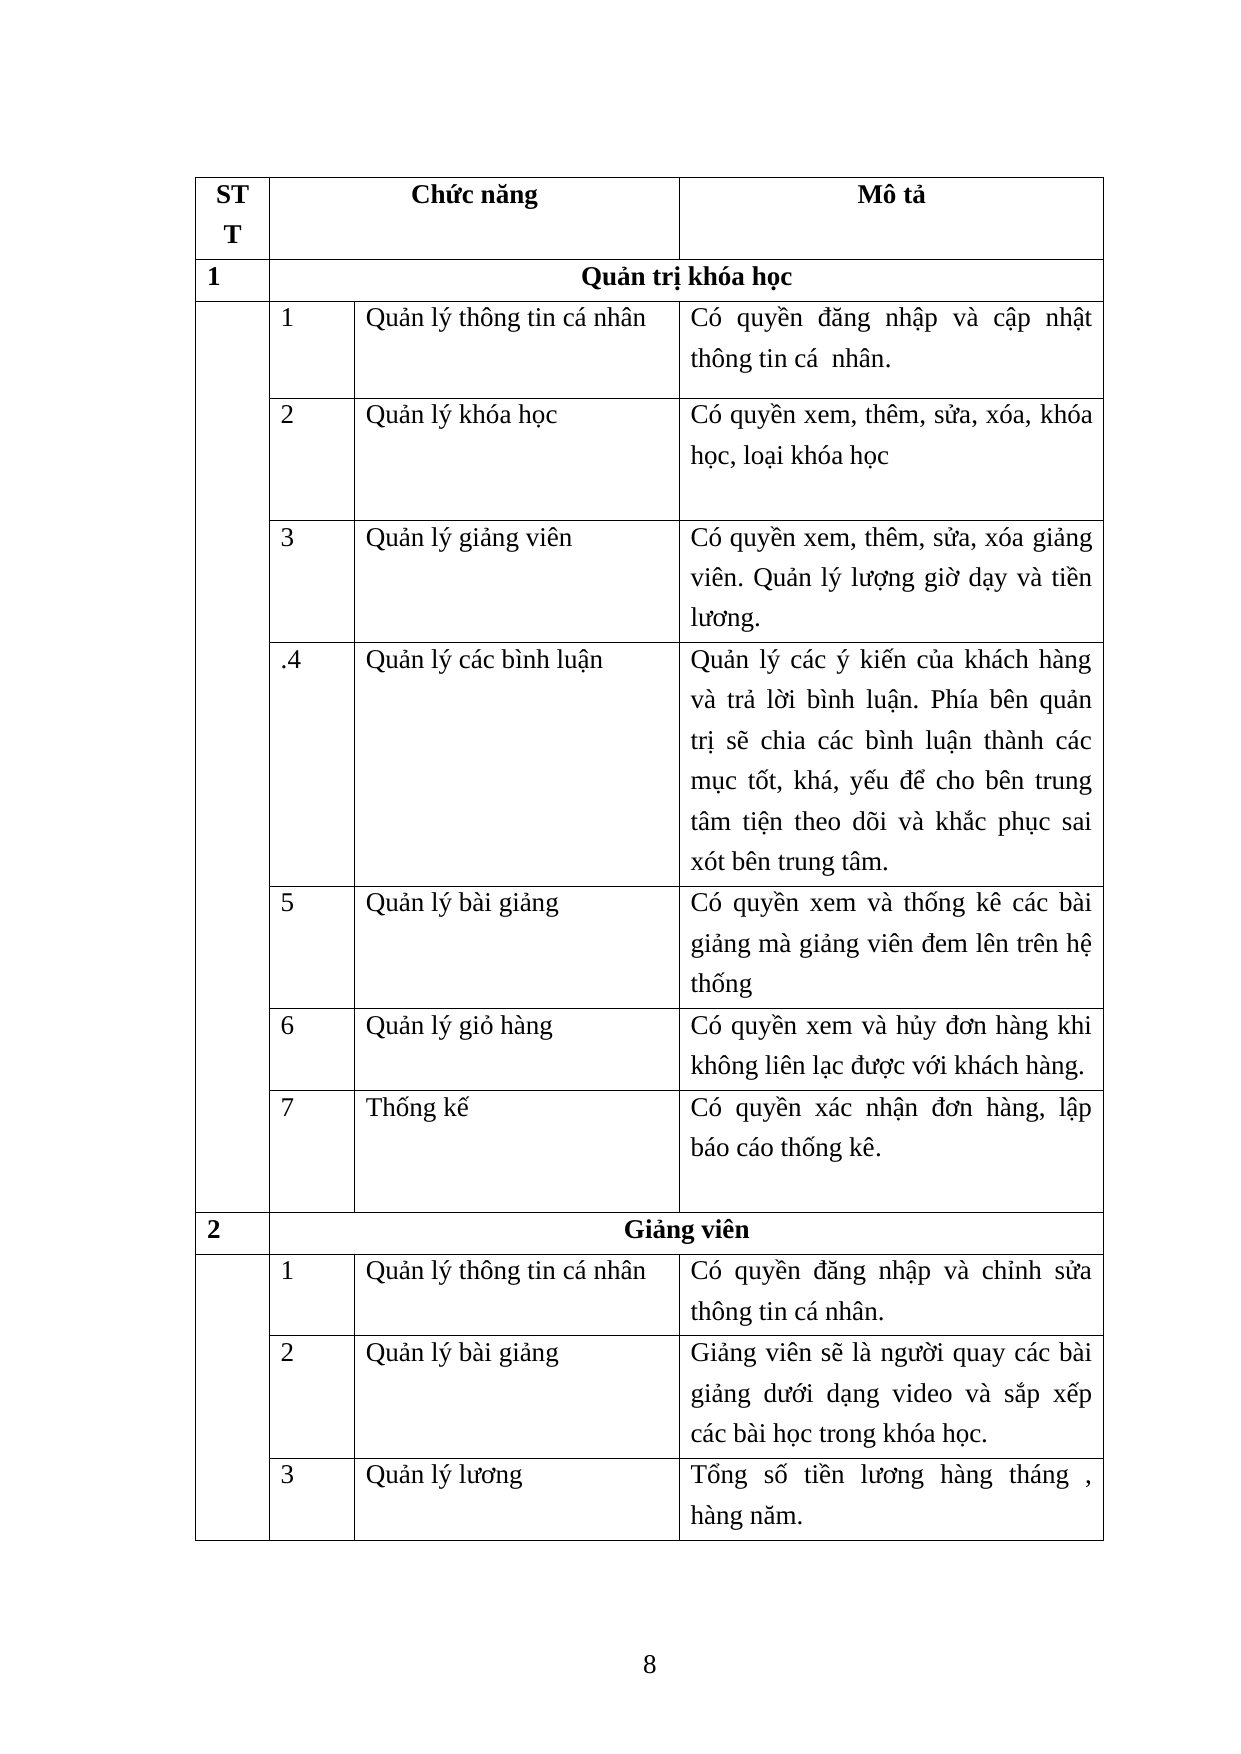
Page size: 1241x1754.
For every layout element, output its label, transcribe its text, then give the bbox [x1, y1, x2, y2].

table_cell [680, 1459, 1103, 1539]
table_cell Giảng viên sẽ là người quay các bài giảng dưới dạng video và sắp xếp các bài học trong khóa học. [680, 1336, 1103, 1458]
table_cell 2 [270, 399, 354, 520]
table_cell 6 [270, 1009, 354, 1090]
table_header Chức năng [270, 178, 679, 259]
table_cell [196, 302, 269, 1212]
table_cell Có quyền xem, thêm, sửa, xóa, khóa học, loại khóa học [680, 399, 1103, 520]
table_cell 3 [270, 521, 354, 642]
table_cell Có quyền xem và hủy đơn hàng khi không liên lạc được với khách hàng. [680, 1009, 1103, 1090]
table_cell Quản lý bài giảng [355, 887, 679, 1008]
table_cell 1 [270, 1255, 354, 1335]
table_cell Quản lý thông tin cá nhân [355, 1255, 679, 1335]
table_cell Quản lý thông tin cá nhân [355, 302, 679, 397]
table_cell [196, 1255, 269, 1539]
table_cell Quản lý lương [355, 1459, 679, 1539]
table_cell Giảng viên [270, 1213, 1103, 1253]
table_cell Quản lý giỏ hàng [355, 1009, 679, 1090]
table_cell Quản lý giảng viên [355, 521, 679, 642]
table_cell 5 [270, 887, 354, 1008]
table_cell Có quyền xem và thống kê các bài giảng mà giảng viên đem lên trên hệ thống [680, 887, 1103, 1008]
table_cell 7 [270, 1091, 354, 1212]
table_cell 1 [270, 302, 354, 397]
table_cell 3 [270, 1459, 354, 1539]
table_cell Có quyền xác nhận đơn hàng, lập báo cáo thống kê. [680, 1091, 1103, 1212]
table_cell 2 [270, 1336, 354, 1458]
table_cell Quản lý các bình luận [355, 643, 679, 886]
table_cell 2 [196, 1213, 269, 1253]
table_cell Quản trị khóa học [270, 260, 1103, 301]
table_cell Có quyền xem, thêm, sửa, xóa giảng viên. Quản lý lượng giờ dạy và tiền lương. [680, 521, 1103, 642]
table_cell Quản lý bài giảng [355, 1336, 679, 1458]
table_cell Quản lý khóa học [355, 399, 679, 520]
table_cell Quản lý các ý kiến của khách hàng và trả lời bình luận. Phía bên quản trị sẽ chia các bình luận thành các mục tốt, khá, yếu để cho bên trung tâm tiện theo dõi và khắc phục sai xót bên trung tâm. [680, 643, 1103, 886]
table_header Mô tả [680, 178, 1103, 259]
table_header STT [196, 178, 269, 259]
table_cell .4 [270, 643, 354, 886]
table_cell Có quyền đăng nhập và chỉnh sửa thông tin cá nhân. [680, 1255, 1103, 1335]
table_cell 1 [196, 260, 269, 301]
table_cell Có quyền đăng nhập và cập nhật thông tin cá nhân. [680, 302, 1103, 397]
table_cell Thống kế [355, 1091, 679, 1212]
